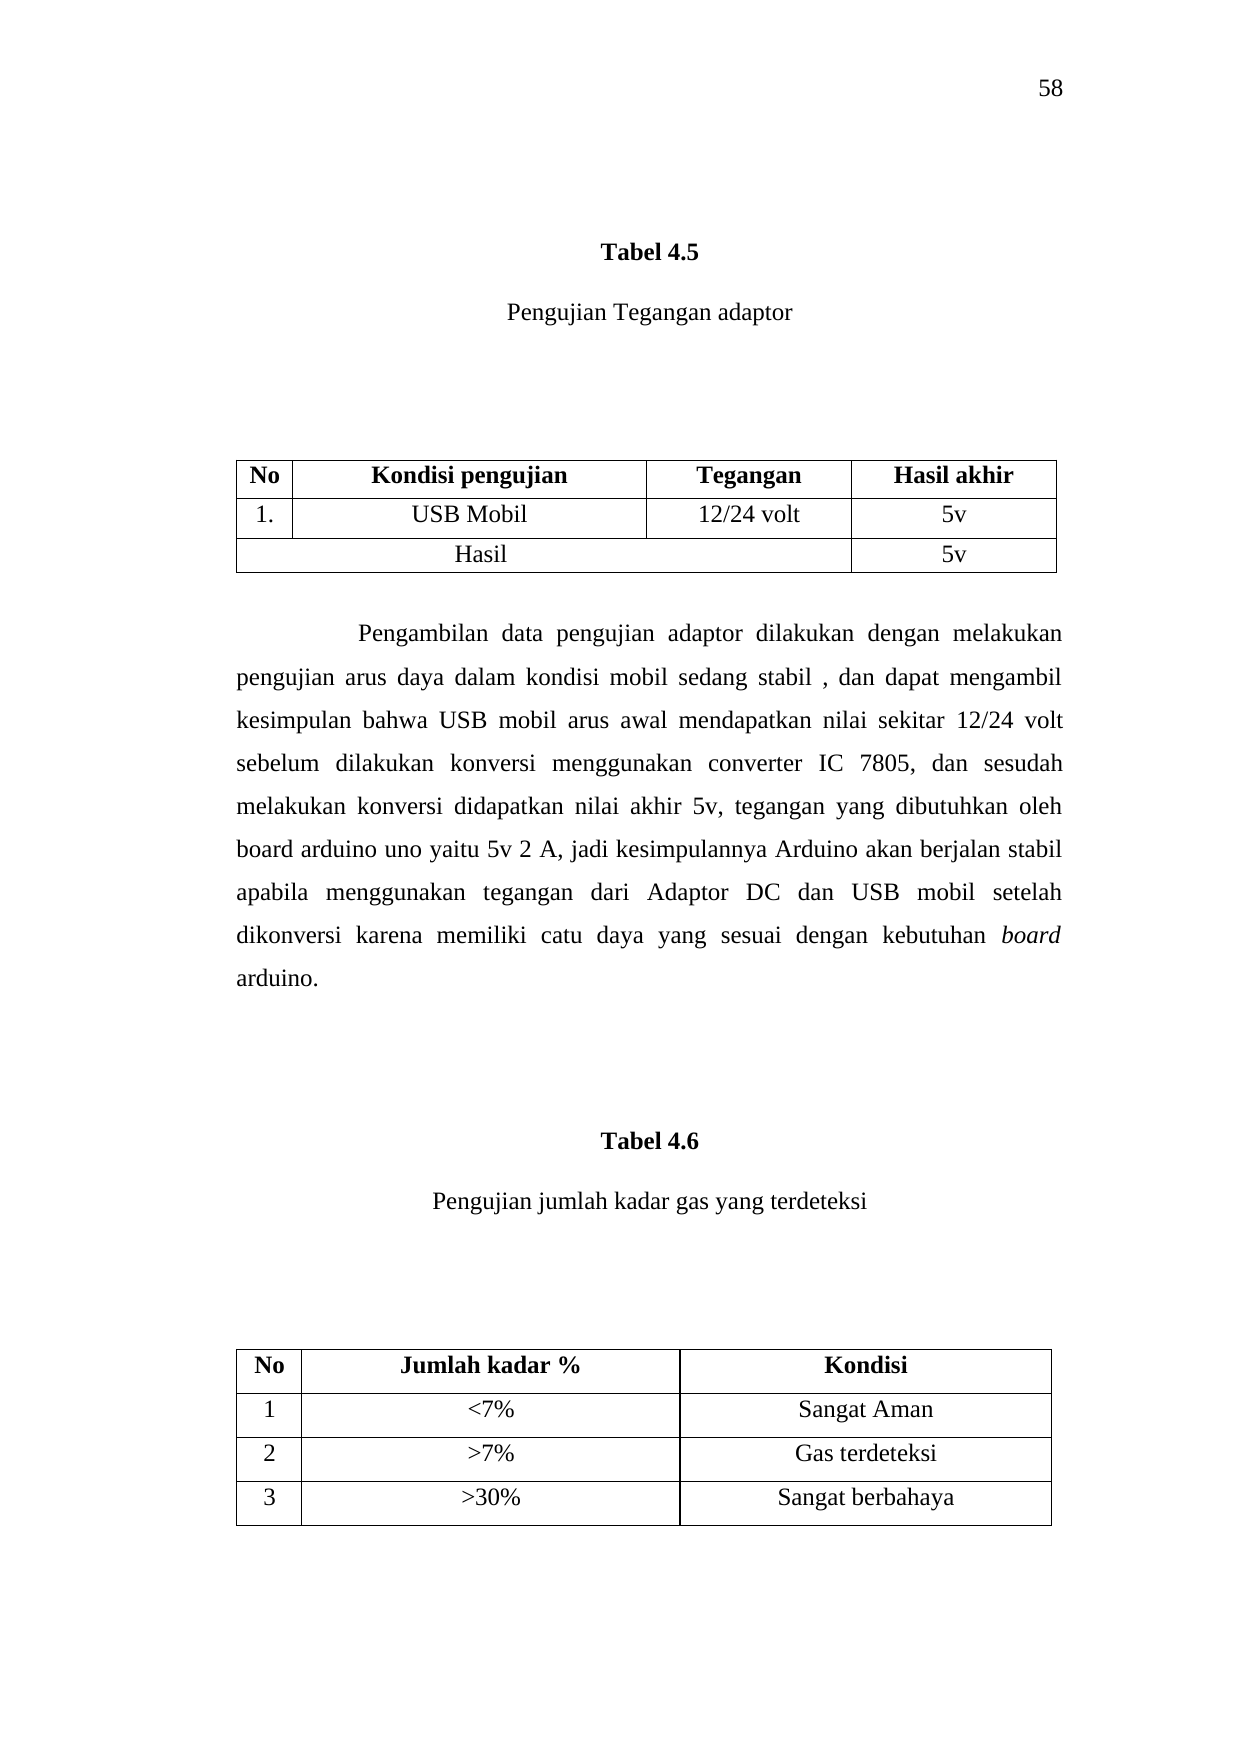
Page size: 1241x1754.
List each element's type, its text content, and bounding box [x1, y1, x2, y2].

table_cell 2 [237, 1438, 301, 1481]
table_cell 1 [237, 1394, 301, 1437]
text Tabel 4.6 [236, 1126, 1063, 1155]
table_cell <7% [302, 1394, 679, 1437]
table_cell 5v [852, 499, 1056, 538]
table_header Tegangan [647, 461, 851, 498]
table_cell USB Mobil [293, 499, 646, 538]
text Pengujian jumlah kadar gas yang terdeteksi [236, 1186, 1063, 1215]
table_cell Sangat berbahaya [681, 1482, 1051, 1525]
table_header No [237, 1350, 301, 1393]
table_header Jumlah kadar % [302, 1350, 679, 1393]
text Pengujian Tegangan adaptor [236, 297, 1063, 326]
table_cell 1. [237, 499, 292, 538]
table_cell Gas terdeteksi [681, 1438, 1051, 1481]
text Tabel 4.5 [236, 237, 1063, 266]
table_header No [237, 461, 292, 498]
table_cell >7% [302, 1438, 679, 1481]
table_header Kondisi pengujian [293, 461, 646, 498]
table_cell 3 [237, 1482, 301, 1525]
text Pengambilan data pengujian adaptor dilakukan dengan melakukan pengujian arus daya dalam kondisi mobil sedang stabil , dan dapat mengambil kesimpulan bahwa USB mobil arus awal mendapatkan nilai sekitar 12/24 volt sebelum dilakukan konversi menggunakan converter IC 7805, dan sesudah melakukan konversi didapatkan nilai akhir 5v, tegangan yang dibutuhkan oleh board arduino uno yaitu 5v 2 A, jadi kesimpulannya Arduino akan berjalan stabil apabila menggunakan tegangan dari Adaptor DC dan USB mobil setelah dikonversi karena memiliki catu daya yang sesuai dengan kebutuhan board arduino. [236, 618, 1063, 992]
table_header Hasil akhir [852, 461, 1056, 498]
table_cell Hasil [237, 539, 851, 572]
table_cell >30% [302, 1482, 679, 1525]
table_cell 12/24 volt [647, 499, 851, 538]
table_cell 5v [852, 539, 1056, 572]
table_cell Sangat Aman [681, 1394, 1051, 1437]
table_header Kondisi [681, 1350, 1051, 1393]
